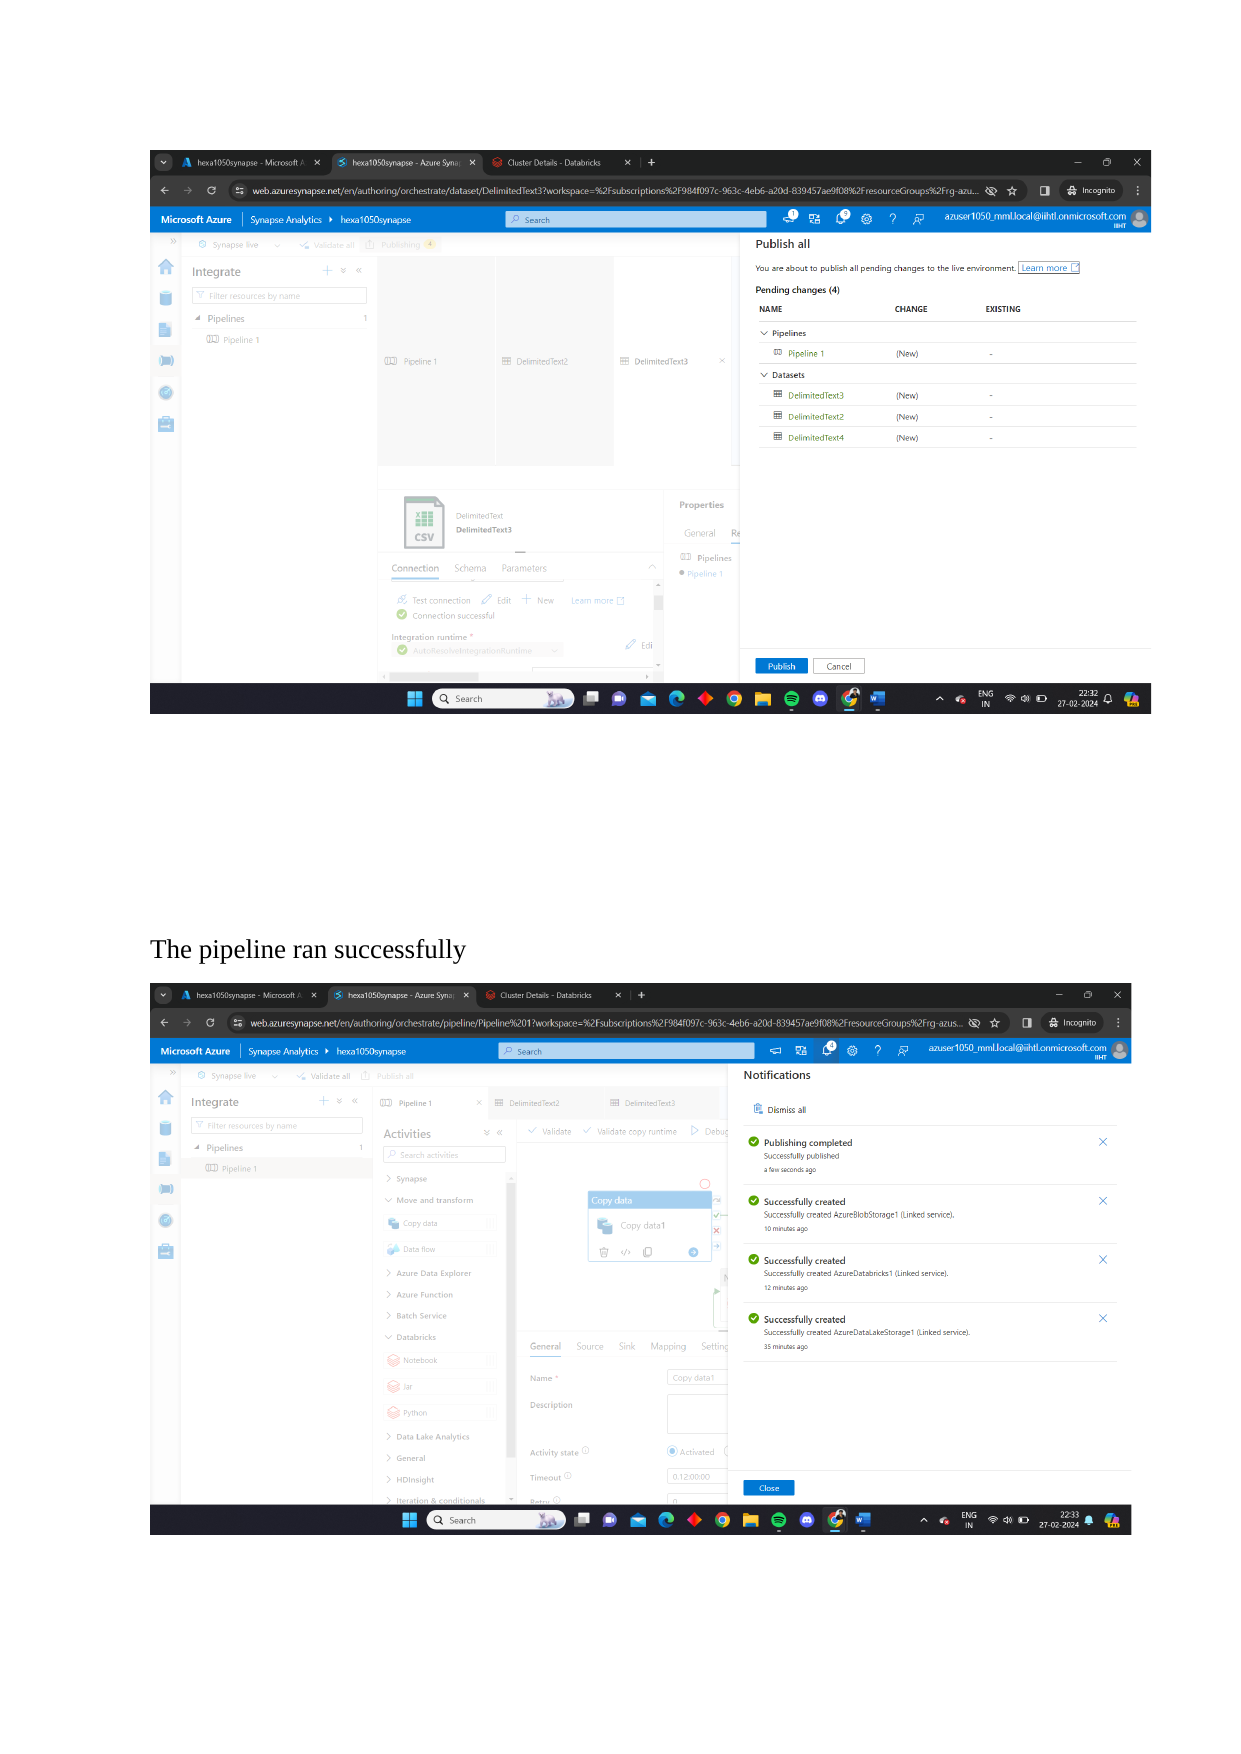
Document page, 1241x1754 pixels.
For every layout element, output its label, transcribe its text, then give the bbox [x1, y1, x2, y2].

text The pipeline ran successfully [150, 933, 1090, 964]
picture [150, 150, 1152, 714]
picture [150, 983, 1132, 1535]
